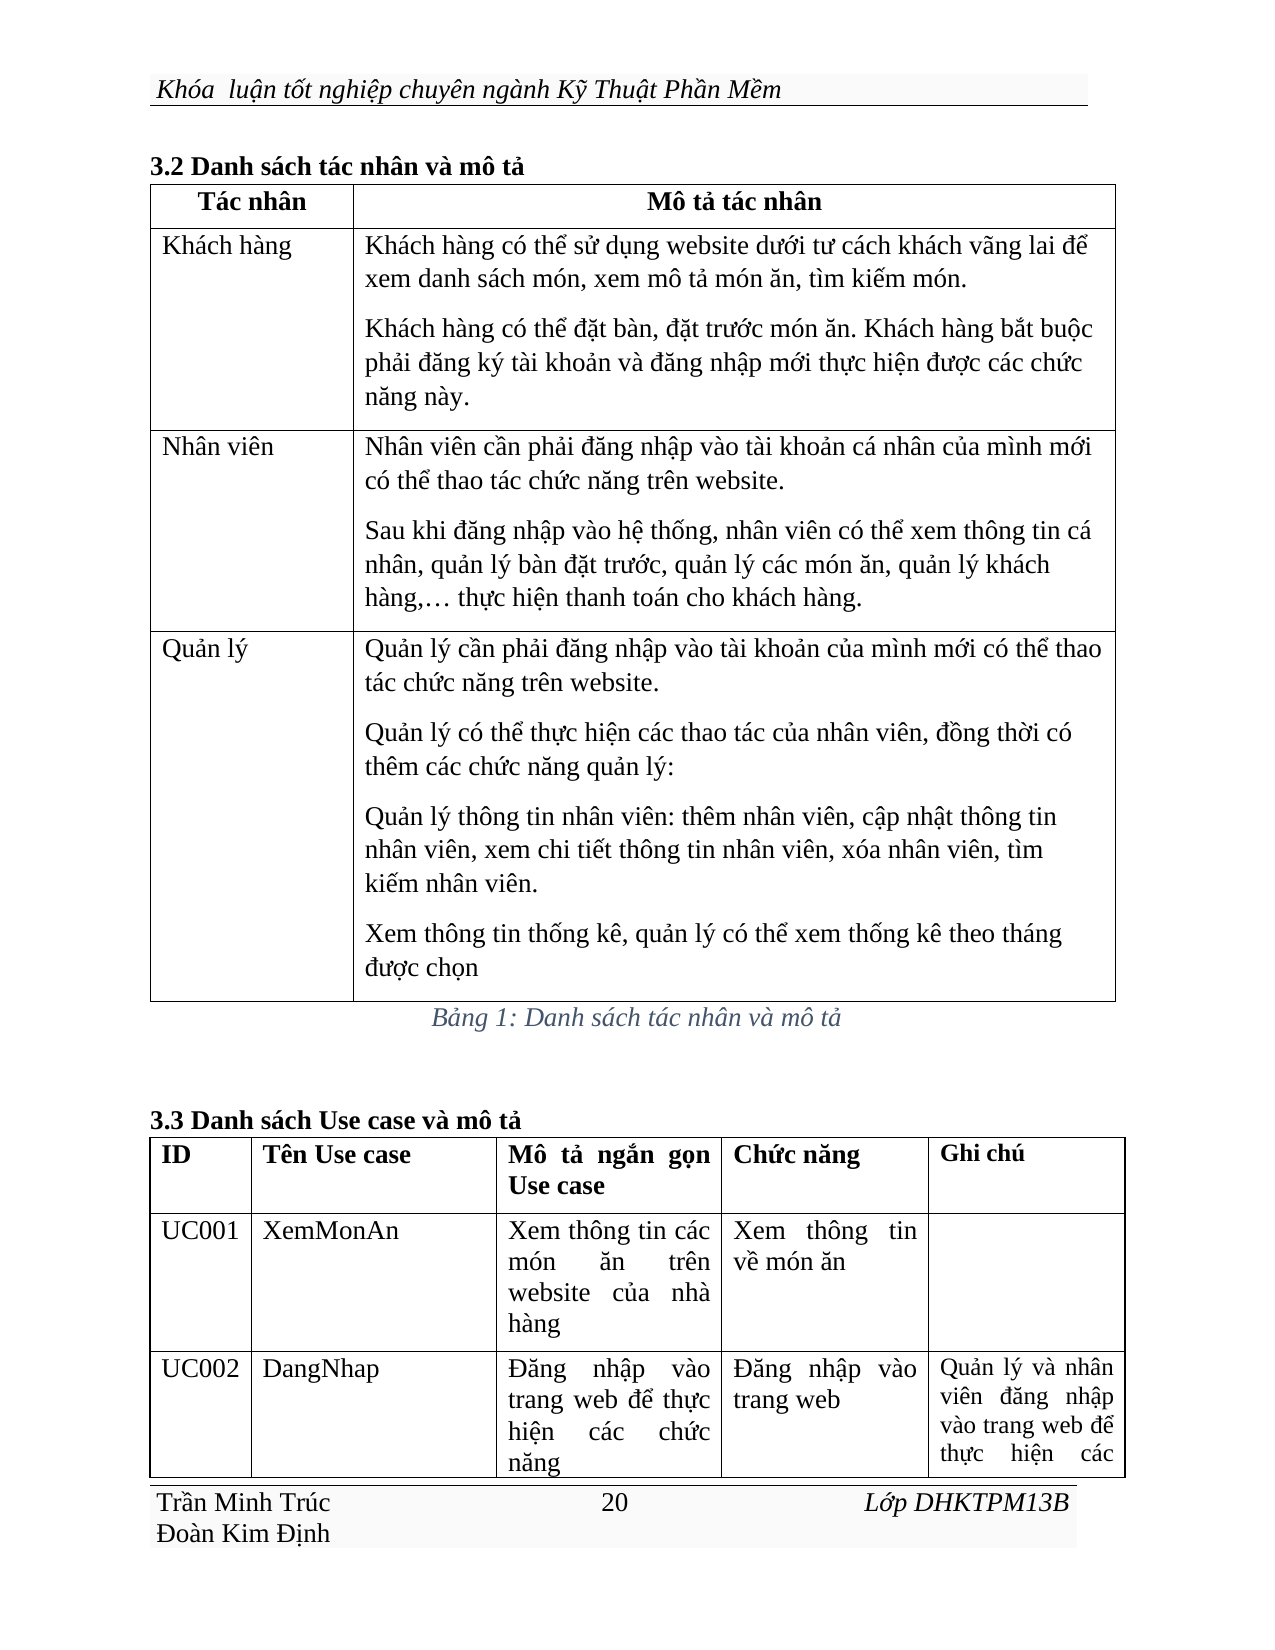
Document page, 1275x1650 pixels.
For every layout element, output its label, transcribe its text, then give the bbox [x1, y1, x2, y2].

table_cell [722, 1352, 928, 1477]
table_cell DangNhap [252, 1352, 496, 1477]
subtitle 3.2 Danh sách tác nhân và mô tả [150, 150, 1125, 181]
table_header Mô tả tác nhân [354, 185, 1115, 228]
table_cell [497, 1352, 721, 1477]
table_header Tác nhân [151, 185, 353, 228]
table_cell UC001 [151, 1214, 251, 1351]
table_cell [929, 1214, 1124, 1351]
subtitle 3.3 Danh sách Use case và mô tả [150, 1104, 1125, 1135]
table_cell Nhân viên cần phải đăng nhập vào tài khoản cá nhân của mình mới có thể thao tác chức năng trên website. Sau khi đăng nhập vào hệ thống, nhân viên có thể xem thông tin cá nhân, quản lý bàn đặt trước, quản lý các món ăn, quản lý khách hàng,… thực hiện thanh toán cho khách hàng. [354, 431, 1115, 631]
table_cell Quản lý cần phải đăng nhập vào tài khoản của mình mới có thể thao tác chức năng trên website. Quản lý có thể thực hiện các thao tác của nhân viên, đồng thời có thêm các chức năng quản lý: Quản lý thông tin nhân viên: thêm nhân viên, cập nhật thông tin nhân viên, xem chi tiết thông tin nhân viên, xóa nhân viên, tìm kiếm nhân viên. Xem thông tin thống kê, quản lý có thể xem thống kê theo tháng được chọn [354, 632, 1115, 1001]
table_header ID [151, 1138, 251, 1213]
table_header Mô tả ngắn gọn Use case [497, 1138, 721, 1213]
table_cell UC002 [151, 1352, 251, 1477]
text Bảng 1: Danh sách tác nhân và mô tả [150, 1002, 1125, 1033]
table_cell Nhân viên [151, 431, 353, 631]
table_header Chức năng [722, 1138, 928, 1213]
table_cell Khách hàng có thể sử dụng website dưới tư cách khách vãng lai để xem danh sách món, xem mô tả món ăn, tìm kiếm món. Khách hàng có thể đặt bàn, đặt trước món ăn. Khách hàng bắt buộc phải đăng ký tài khoản và đăng nhập mới thực hiện được các chức năng này. [354, 229, 1115, 429]
table_cell Khách hàng [151, 229, 353, 429]
table_cell XemMonAn [252, 1214, 496, 1351]
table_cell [929, 1352, 1124, 1477]
table_cell Xem thông tin về món ăn [722, 1214, 928, 1351]
table_cell Quản lý [151, 632, 353, 1001]
table_header Tên Use case [252, 1138, 496, 1213]
table_header Ghi chú [929, 1138, 1124, 1213]
table_cell Xem thông tin các món ăn trên website của nhà hàng [497, 1214, 721, 1351]
